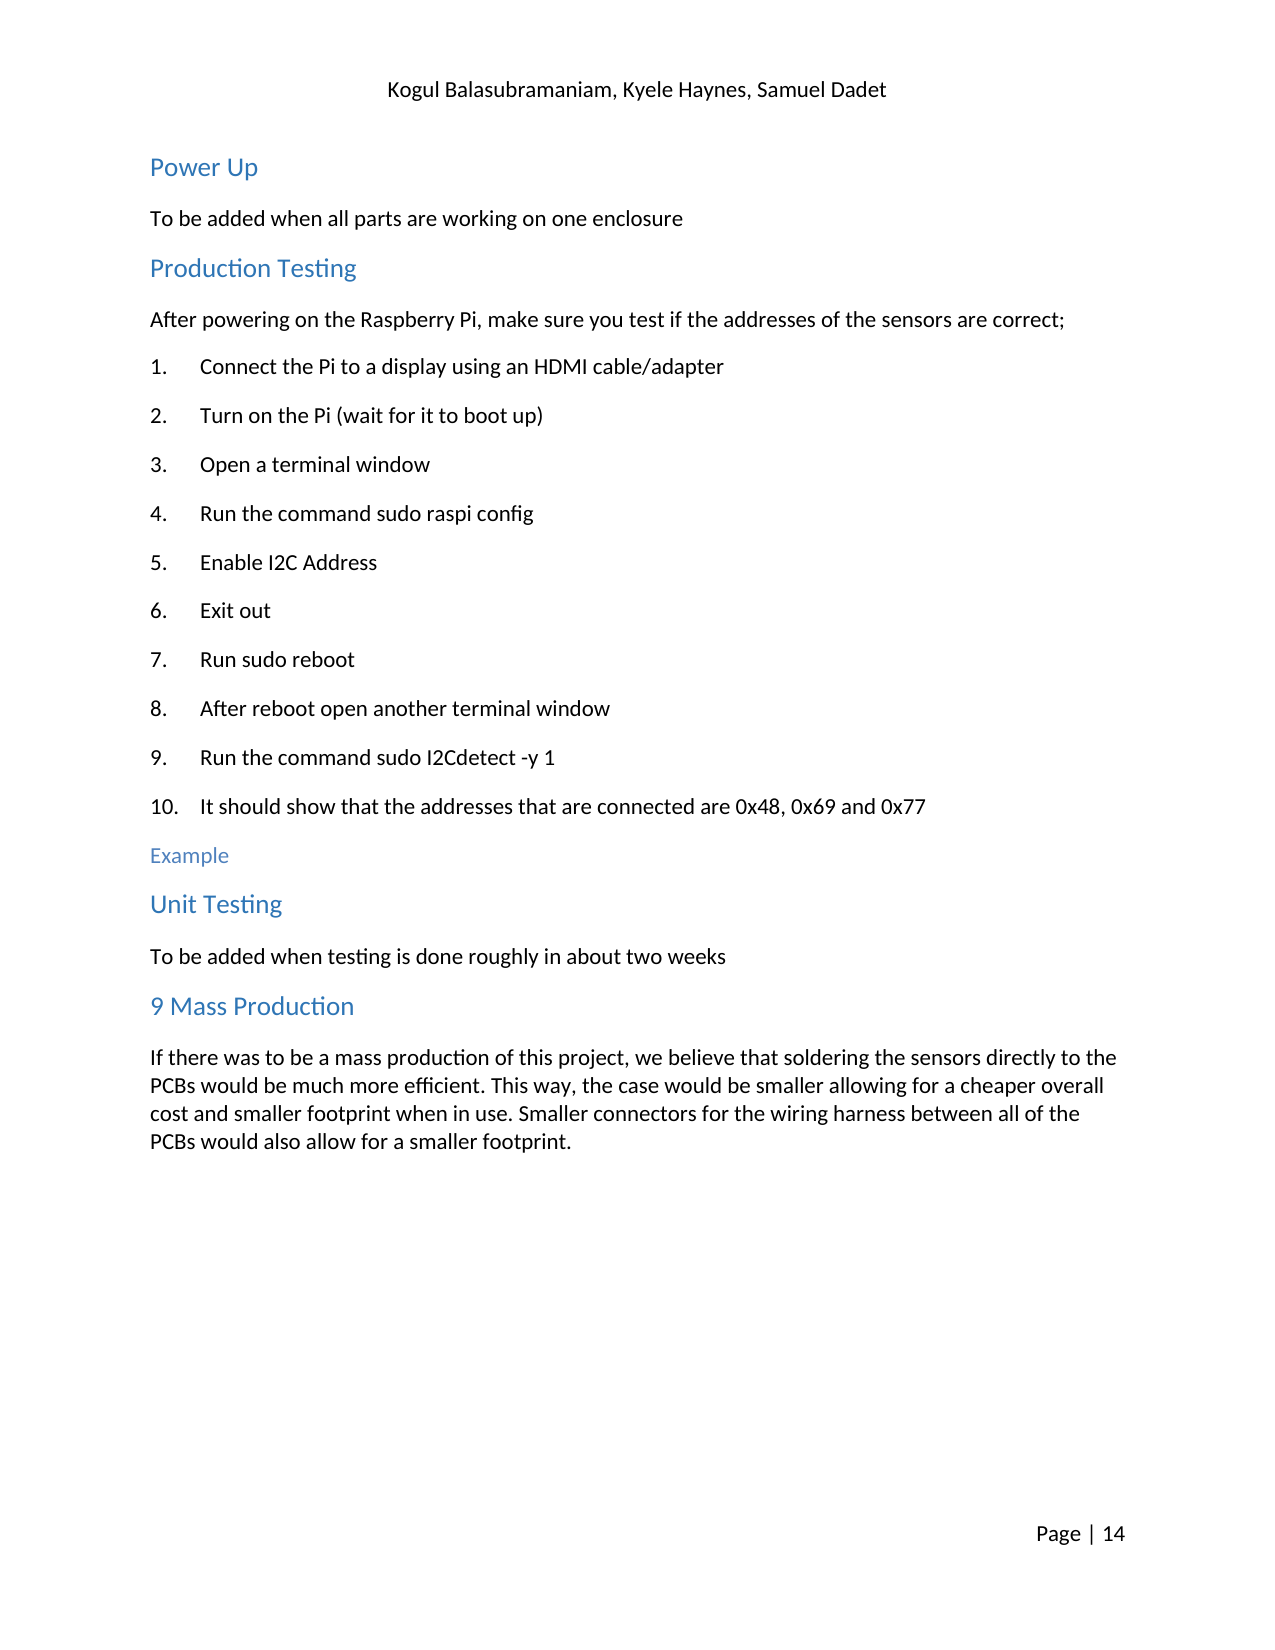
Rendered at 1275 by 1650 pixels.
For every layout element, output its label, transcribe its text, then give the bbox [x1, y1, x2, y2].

subtitle Unit Testing [150, 888, 1125, 921]
text Example [150, 841, 1125, 869]
subtitle 9 Mass Production [150, 989, 1125, 1022]
list Run the command sudo raspi config [150, 499, 1125, 527]
list It should show that the addresses that are connected are 0x48, 0x69 and 0x77 [150, 792, 1125, 820]
list Enable I2C Address [150, 548, 1125, 576]
subtitle Production Testing [150, 251, 1125, 284]
text To be added when all parts are working on one enclosure [150, 204, 1125, 232]
list Turn on the Pi (wait for it to boot up) [150, 401, 1125, 429]
list Run sudo reboot [150, 645, 1125, 673]
text To be added when testing is done roughly in about two weeks [150, 942, 1125, 970]
list Run the command sudo I2Cdetect -y 1 [150, 743, 1125, 771]
list Open a terminal window [150, 450, 1125, 478]
list Connect the Pi to a display using an HDMI cable/adapter [150, 352, 1125, 380]
text After powering on the Raspberry Pi, make sure you test if the addresses of the sensors are correct; [150, 306, 1125, 333]
list Exit out [150, 597, 1125, 624]
list After reboot open another terminal window [150, 694, 1125, 722]
text If there was to be a mass production of this project, we believe that soldering the sensors directly to the PCBs would be much more efficient. This way, the case would be smaller allowing for a cheaper overall cost and smaller footprint when in use. Smaller connectors for the wiring harness between all of the PCBs would also allow for a smaller footprint. [150, 1043, 1125, 1155]
subtitle Power Up [150, 150, 1125, 183]
